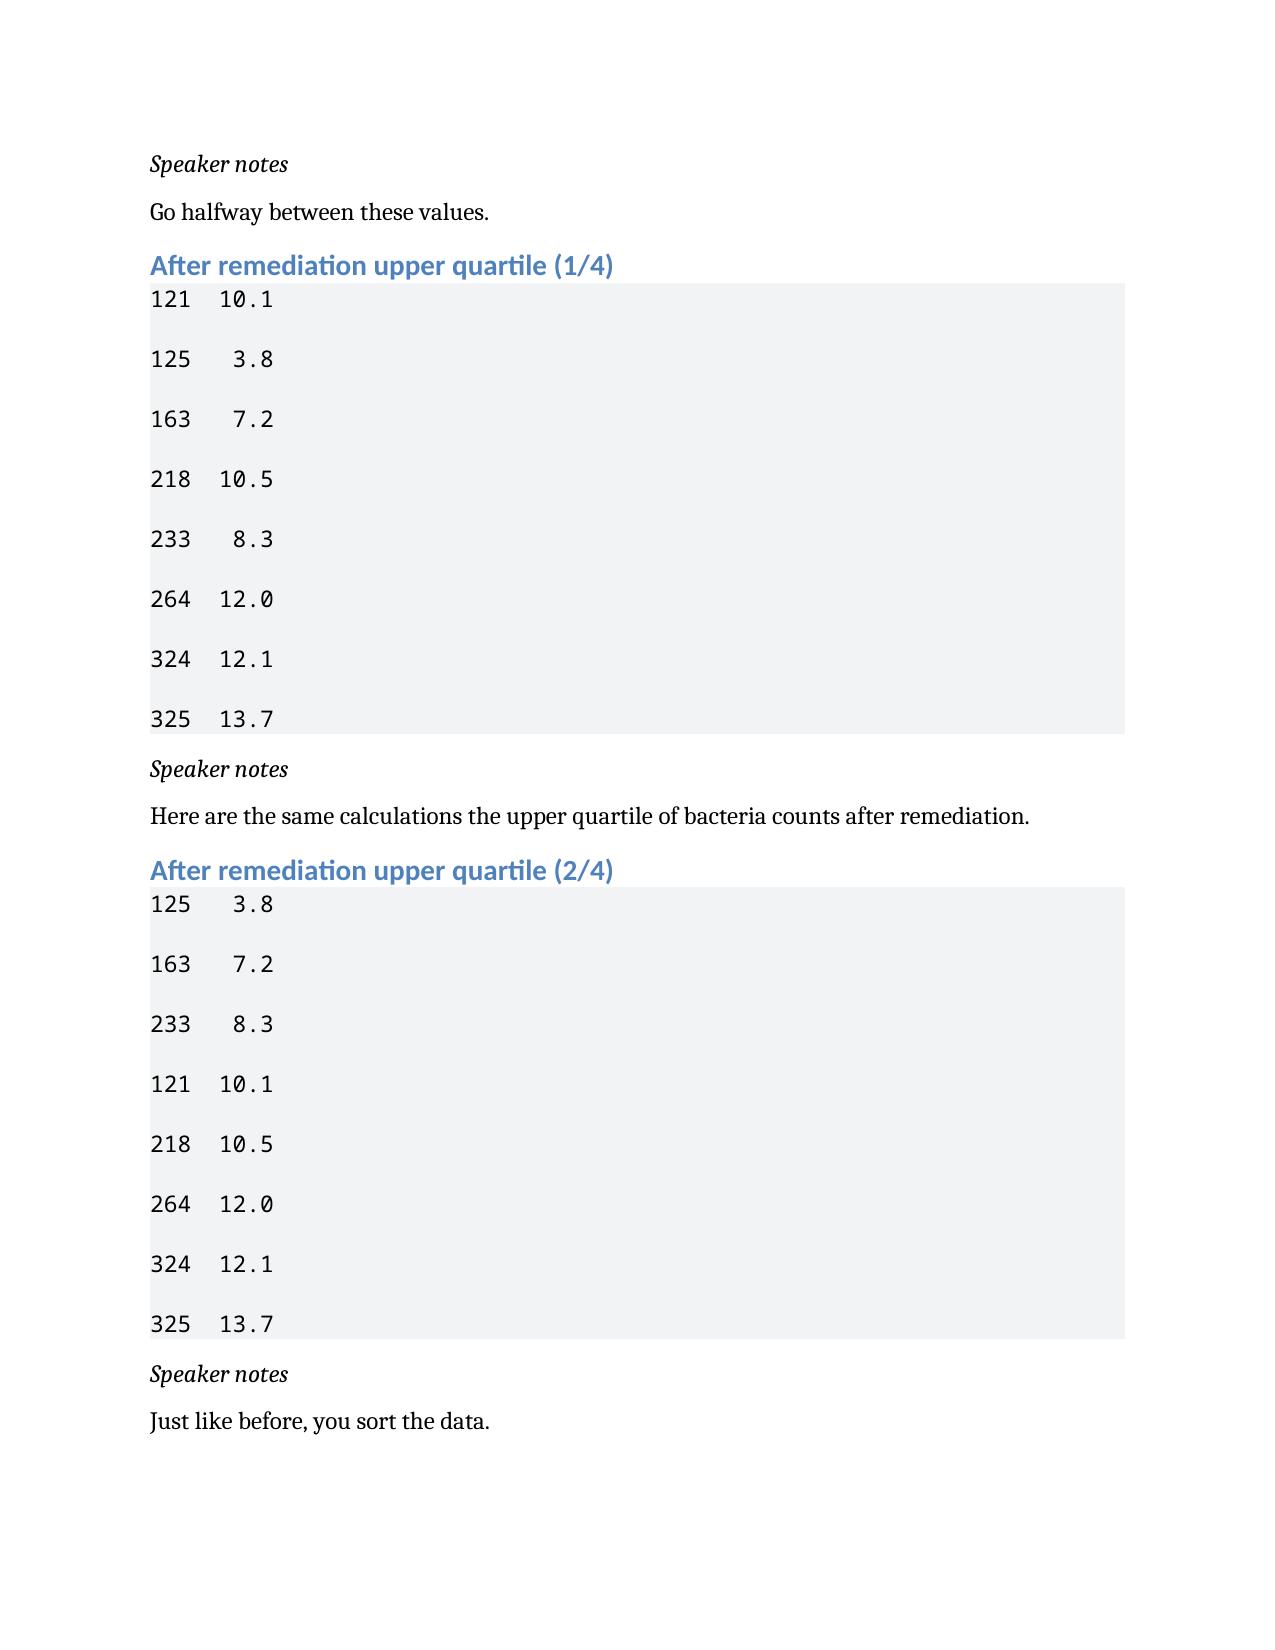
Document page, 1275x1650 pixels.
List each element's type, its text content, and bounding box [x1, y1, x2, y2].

text Speaker notes [150, 150, 1125, 179]
text Just like before, you sort the data. [150, 1407, 1125, 1436]
text Here are the same calculations the upper quartile of bacteria counts after remediation. [150, 802, 1125, 831]
text Speaker notes [150, 755, 1125, 783]
text 121 10.1 125 3.8 163 7.2 218 10.5 233 8.3 264 12.0 324 12.1 325 13.7 [150, 283, 1125, 734]
text 125 3.8 163 7.2 233 8.3 121 10.1 218 10.5 264 12.0 324 12.1 325 13.7 [150, 887, 1125, 1339]
text Speaker notes [150, 1359, 1125, 1388]
subtitle After remediation upper quartile (2/4) [150, 852, 1125, 887]
subtitle After remediation upper quartile (1/4) [150, 247, 1125, 283]
text Go halfway between these values. [150, 197, 1125, 226]
